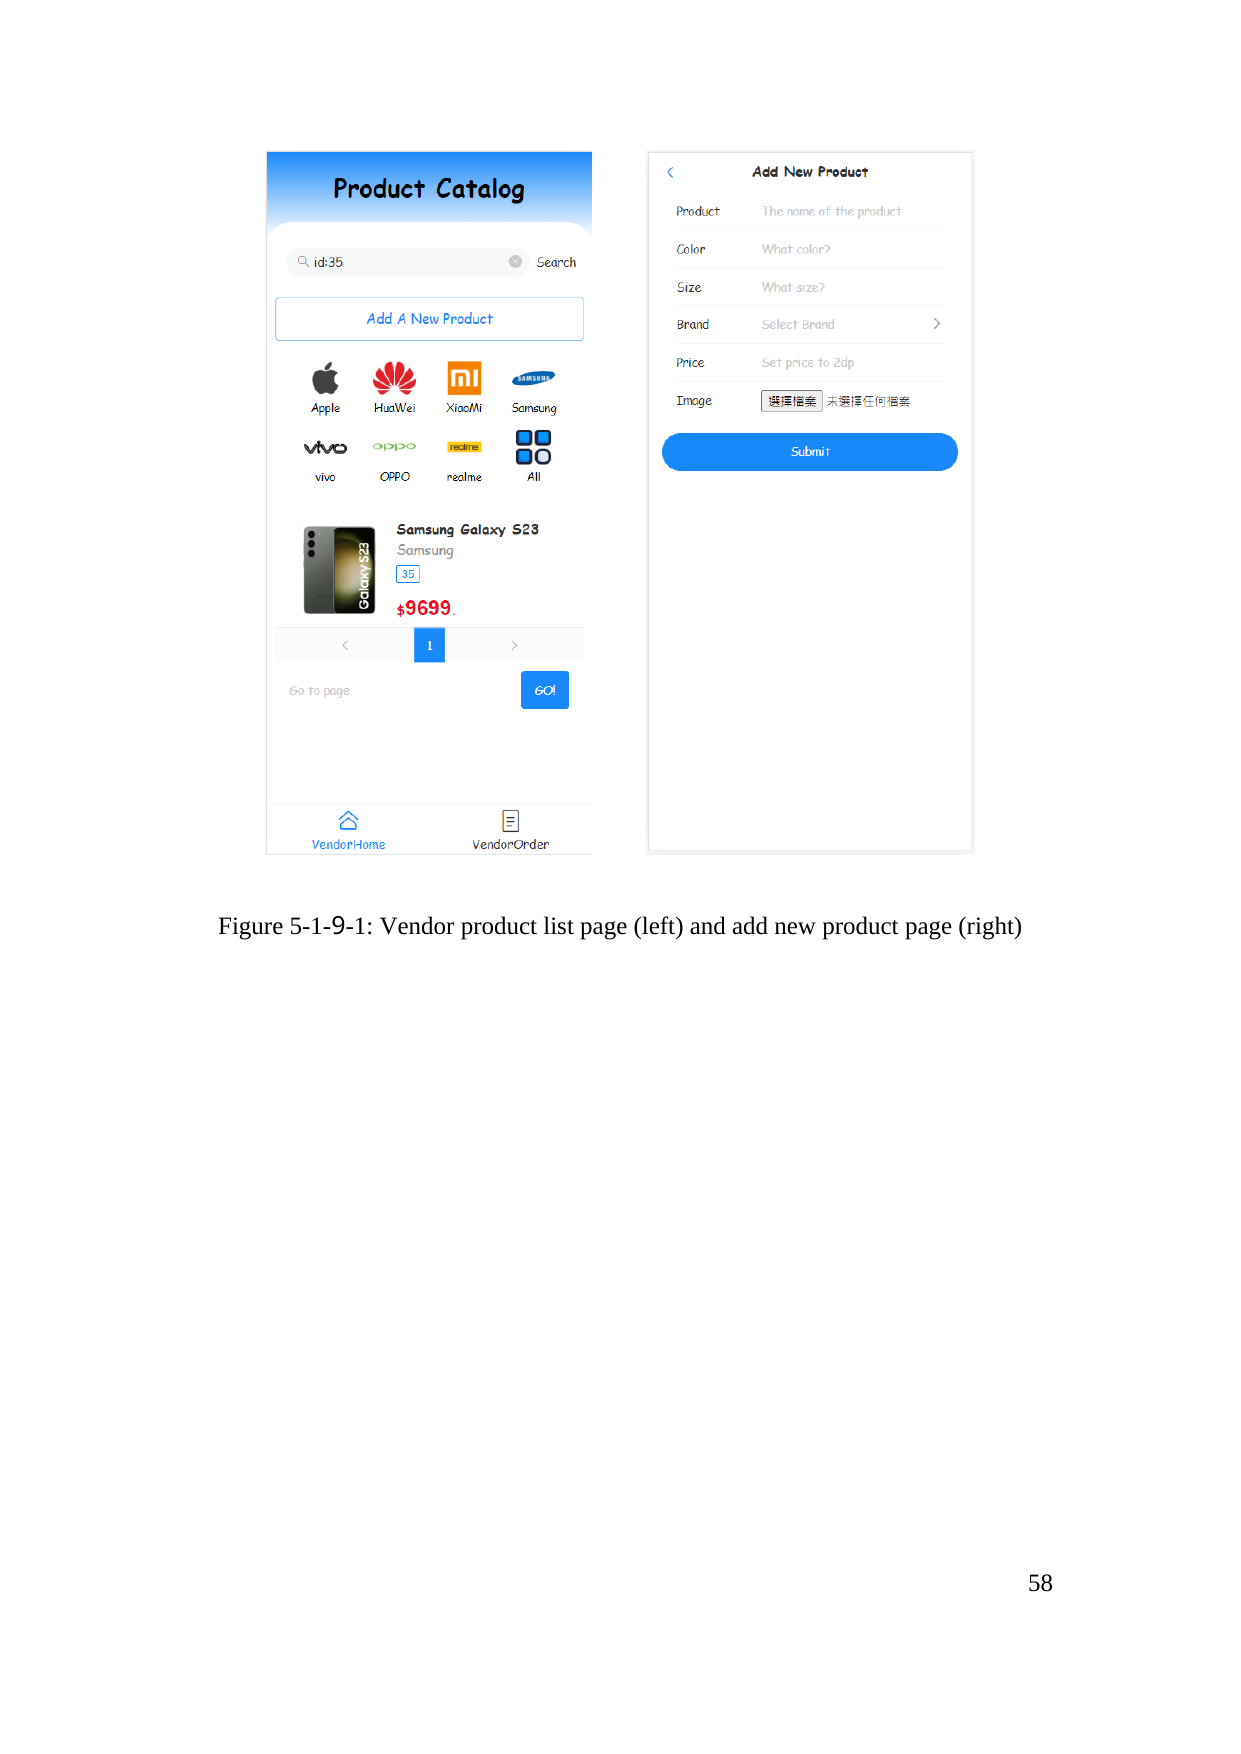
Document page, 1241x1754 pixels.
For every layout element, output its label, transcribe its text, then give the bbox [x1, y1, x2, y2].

picture [265, 150, 593, 855]
picture [645, 150, 976, 855]
text Figure 5-1-9-1: Vendor product list page (left) and add new product page (right) [187, 908, 1053, 942]
